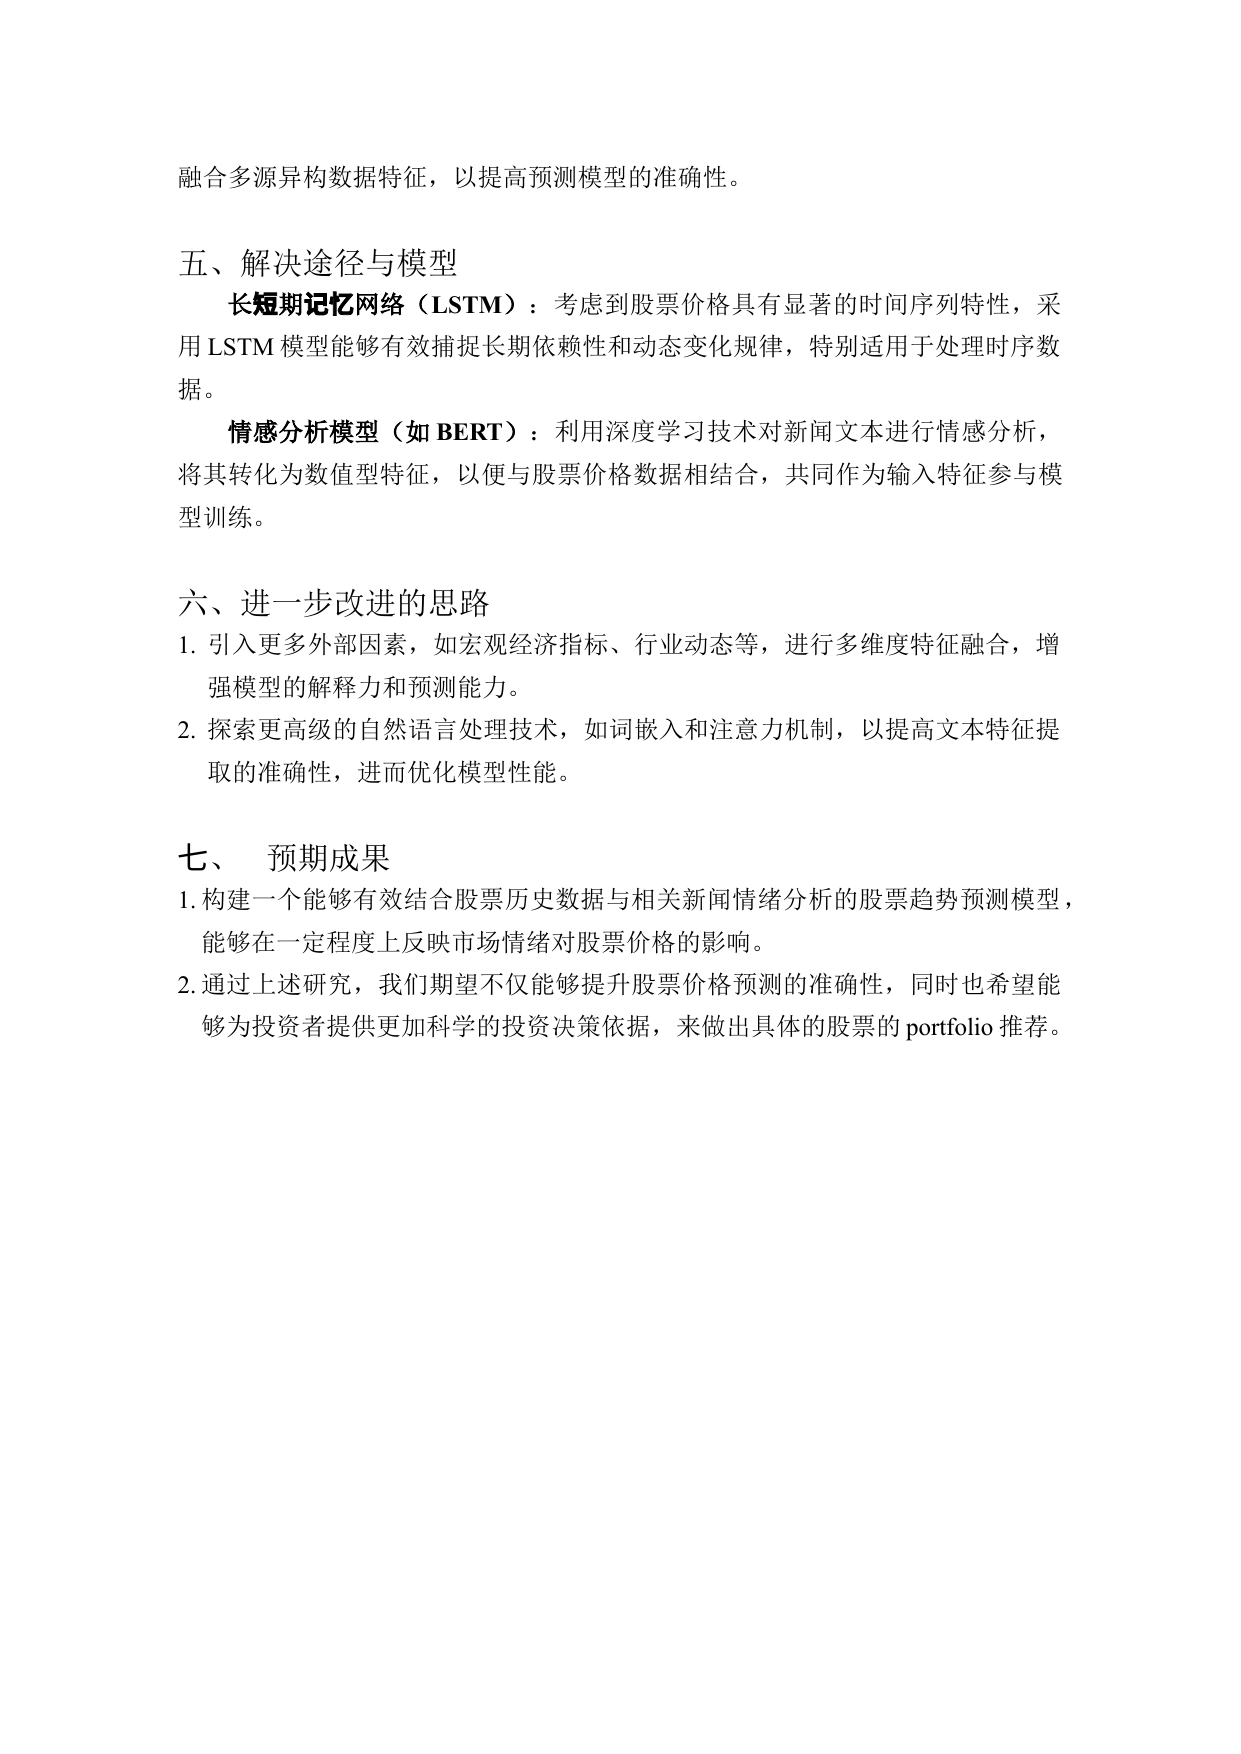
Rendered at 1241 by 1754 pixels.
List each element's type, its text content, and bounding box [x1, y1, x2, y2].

list 预期成果 [177, 834, 1063, 877]
text 情感分析模型（如BERT）：利用深度学习技术对新闻文本进行情感分析，将其转化为数值型特征，以便与股票价格数据相结合，共同作为输入特征参与模型训练。 [177, 409, 1063, 537]
text 长短期记忆网络（LSTM）：考虑到股票价格具有显著的时间序列特性，采用LSTM模型能够有效捕捉长期依赖性和动态变化规律，特别适用于处理时序数据。 [177, 282, 1063, 409]
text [177, 154, 1063, 197]
list 构建一个能够有效结合股票历史数据与相关新闻情绪分析的股票趋势预测模型，能够在一定程度上反映市场情绪对股票价格的影响。 [177, 877, 1063, 962]
list 探索更高级的自然语言处理技术，如词嵌入和注意力机制，以提高文本特征提取的准确性，进而优化模型性能。 [177, 707, 1063, 792]
list 通过上述研究，我们期望不仅能够提升股票价格预测的准确性，同时也希望能够为投资者提供更加科学的投资决策依据，来做出具体的股票的portfolio推荐。 [177, 962, 1063, 1047]
text 五、解决途径与模型 [177, 239, 1063, 282]
list 引入更多外部因素，如宏观经济指标、行业动态等，进行多维度特征融合，增强模型的解释力和预测能力。 [177, 622, 1063, 707]
text 六、进一步改进的思路 [177, 579, 1063, 622]
